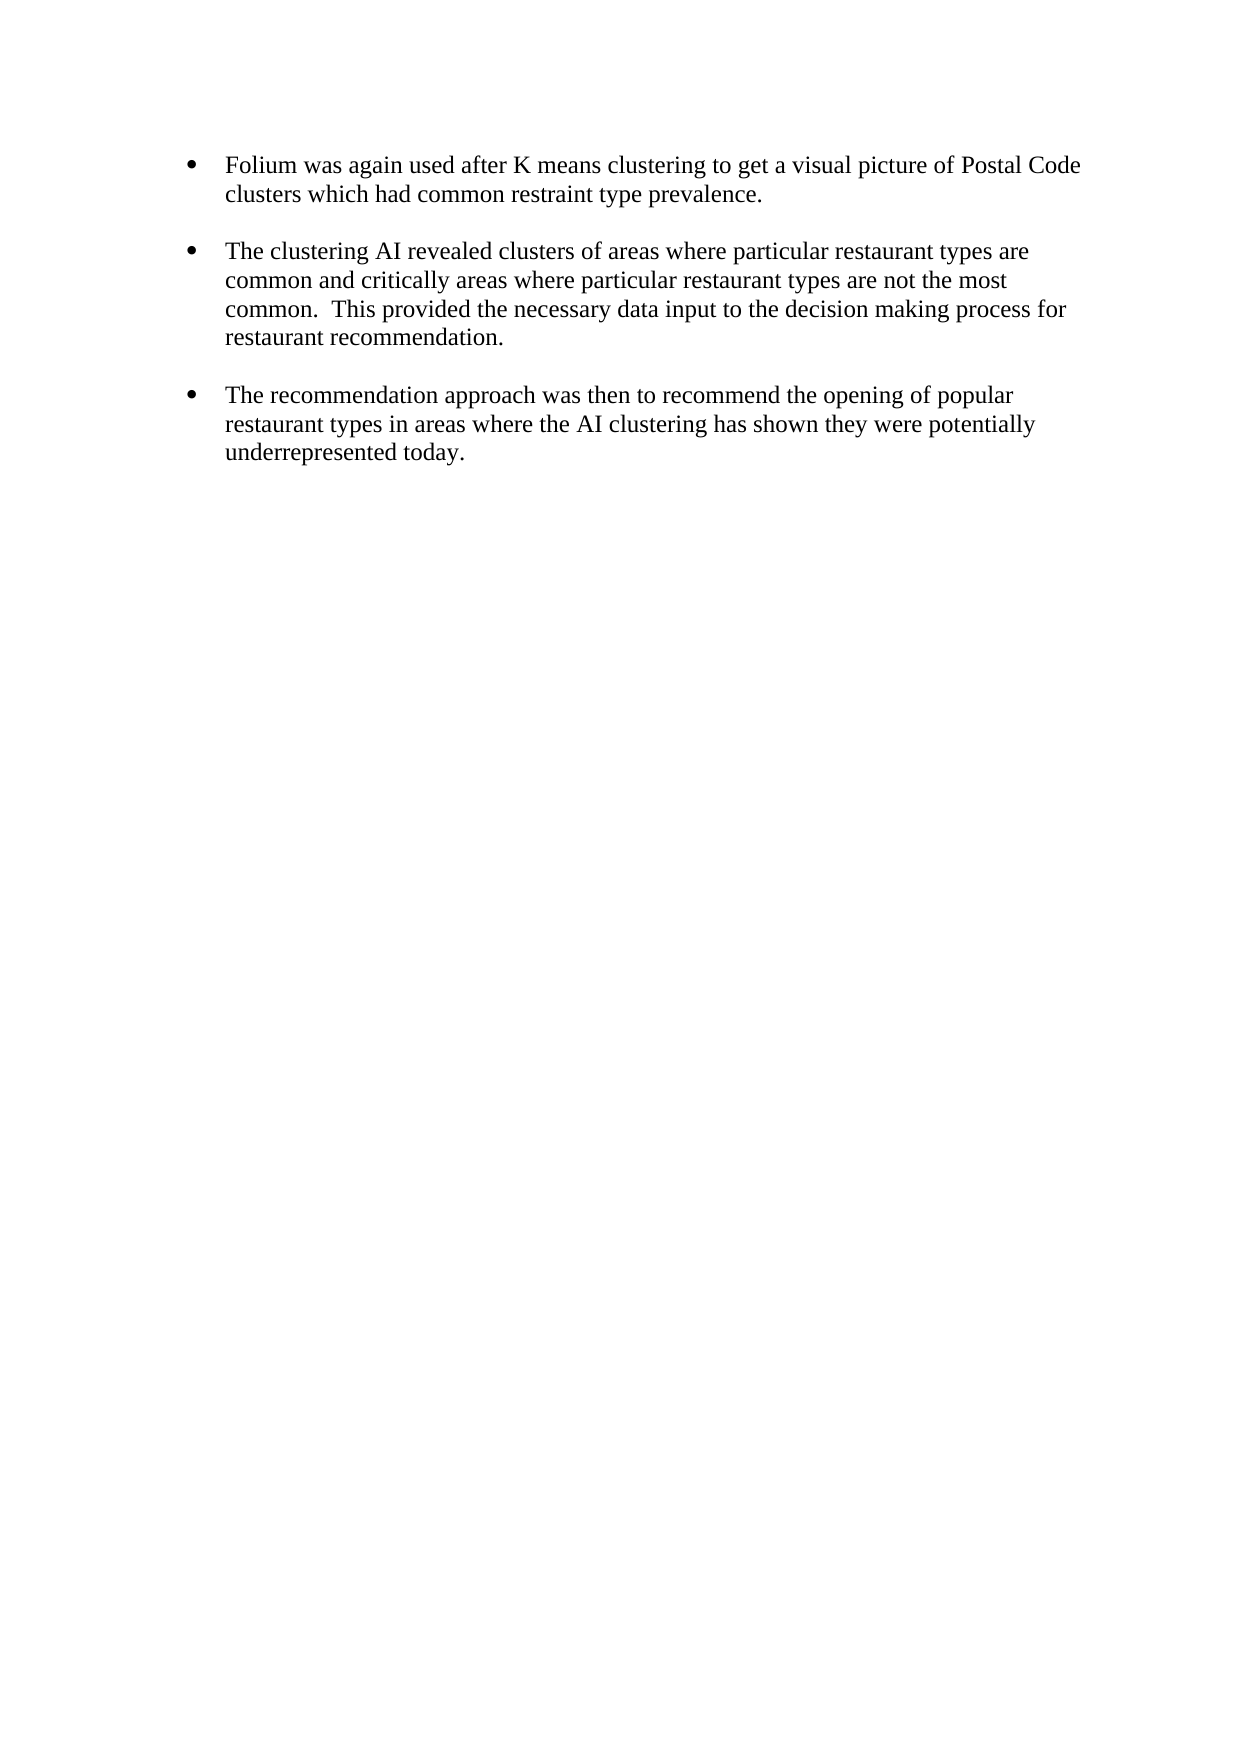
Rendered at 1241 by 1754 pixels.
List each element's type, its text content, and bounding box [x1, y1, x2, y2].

list Folium was again used after K means clustering to get a visual picture of Postal Code clusters which had common restraint type prevalence. [187, 150, 1090, 207]
list The clustering AI revealed clusters of areas where particular restaurant types are common and critically areas where particular restaurant types are not the most common. This provided the necessary data input to the decision making process for restaurant recommendation. [187, 236, 1090, 351]
list The recommendation approach was then to recommend the opening of popular restaurant types in areas where the AI clustering has shown they were potentially underrepresented today. [187, 380, 1090, 466]
